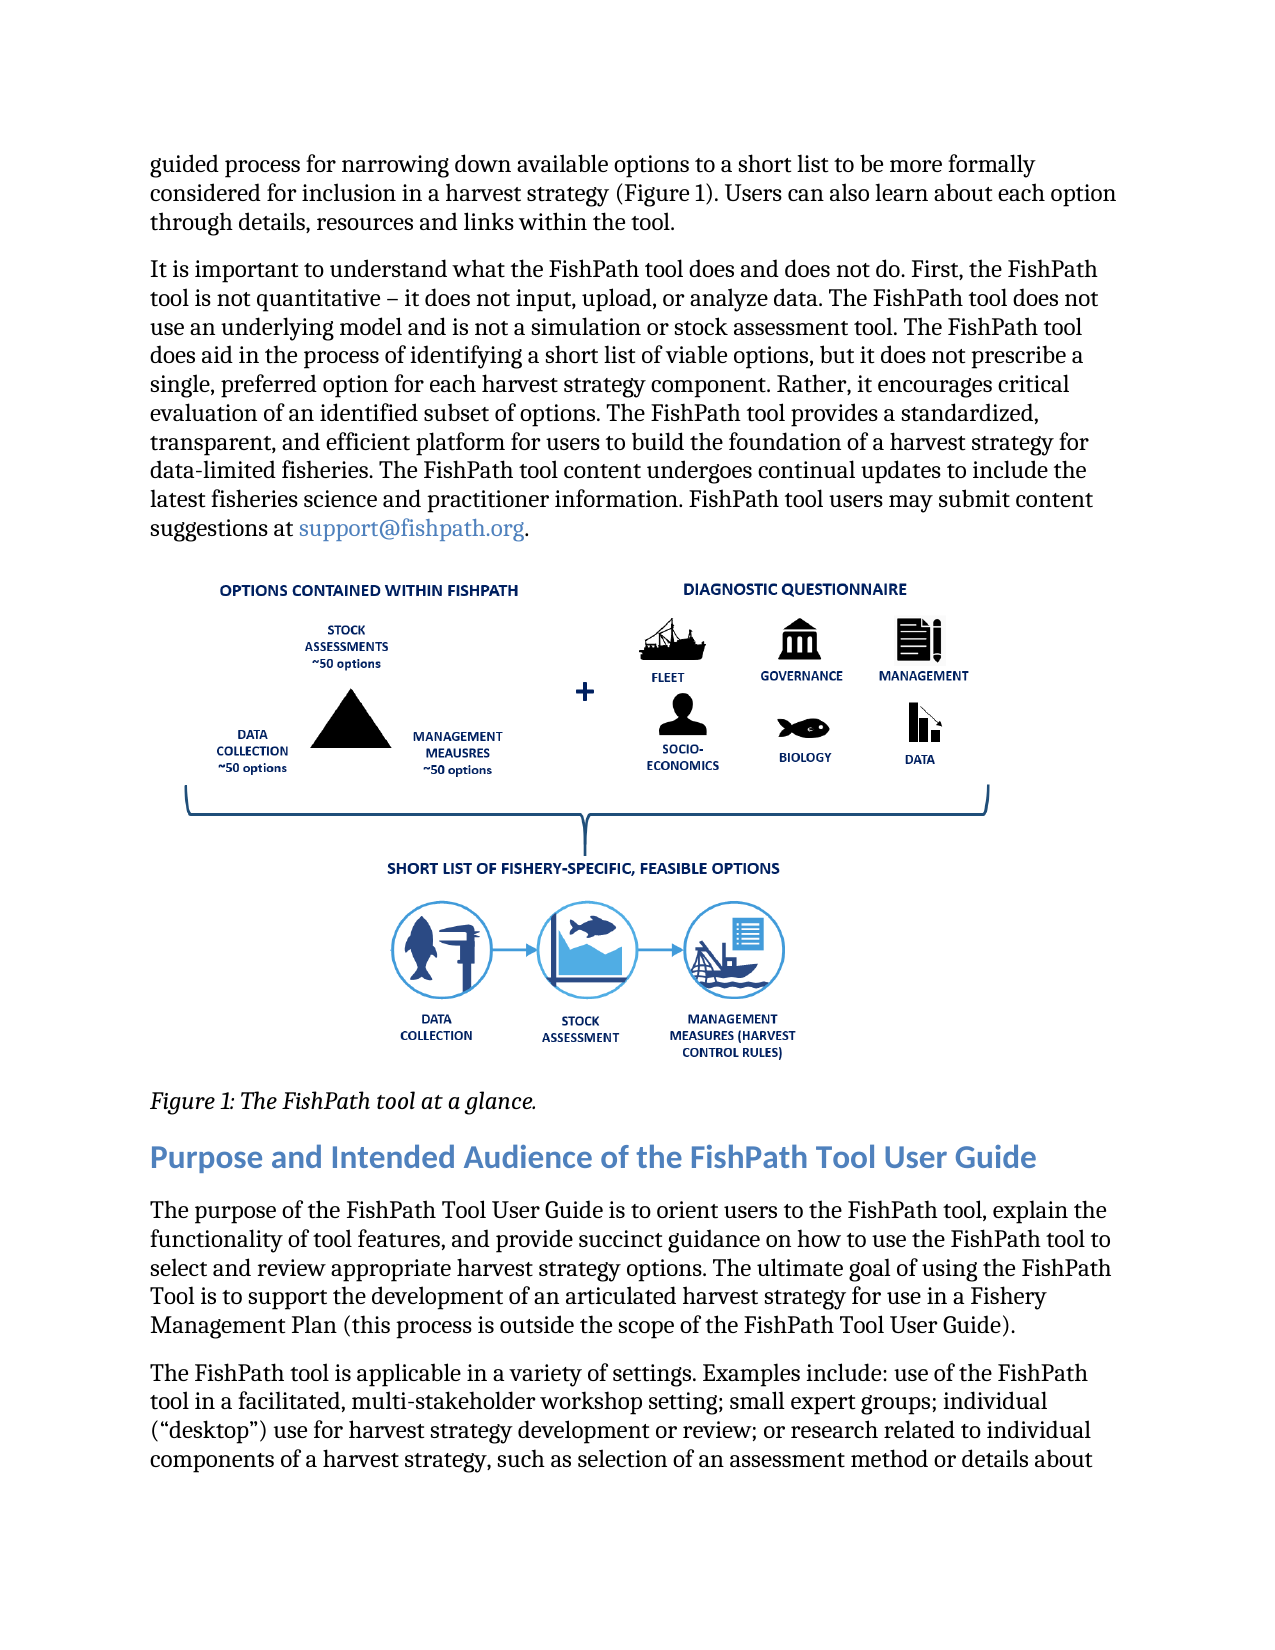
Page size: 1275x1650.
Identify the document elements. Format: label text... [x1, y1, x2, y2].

text Figure 1: The FishPath tool at a glance. [150, 1087, 1125, 1116]
picture [150, 561, 1025, 1067]
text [150, 1358, 1125, 1473]
text The purpose of the FishPath Tool User Guide is to orient users to the FishPath tool, explain the functionality of tool features, and provide succinct guidance on how to use the FishPath tool to select and review appropriate harvest strategy options. The ultimate goal of using the FishPath Tool is to support the development of an articulated harvest strategy for use in a Fishery Management Plan (this process is outside the scope of the FishPath Tool User Guide). [150, 1196, 1125, 1340]
subtitle Purpose and Intended Audience of the FishPath Tool User Guide [150, 1137, 1125, 1177]
text It is important to understand what the FishPath tool does and does not do. First, the FishPath tool is not quantitative – it does not input, upload, or analyze data. The FishPath tool does not use an underlying model and is not a simulation or stock assessment tool. The FishPath tool does aid in the process of identifying a short list of viable options, but it does not prescribe a single, preferred option for each harvest strategy component. Rather, it encourages critical evaluation of an identified subset of options. The FishPath tool provides a standardized, transparent, and efficient platform for users to build the foundation of a harvest strategy for data-limited fisheries. The FishPath tool content undergoes continual updates to include the latest fisheries science and practitioner information. FishPath tool users may submit content suggestions at support@fishpath.org. [150, 255, 1125, 542]
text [150, 150, 1125, 236]
